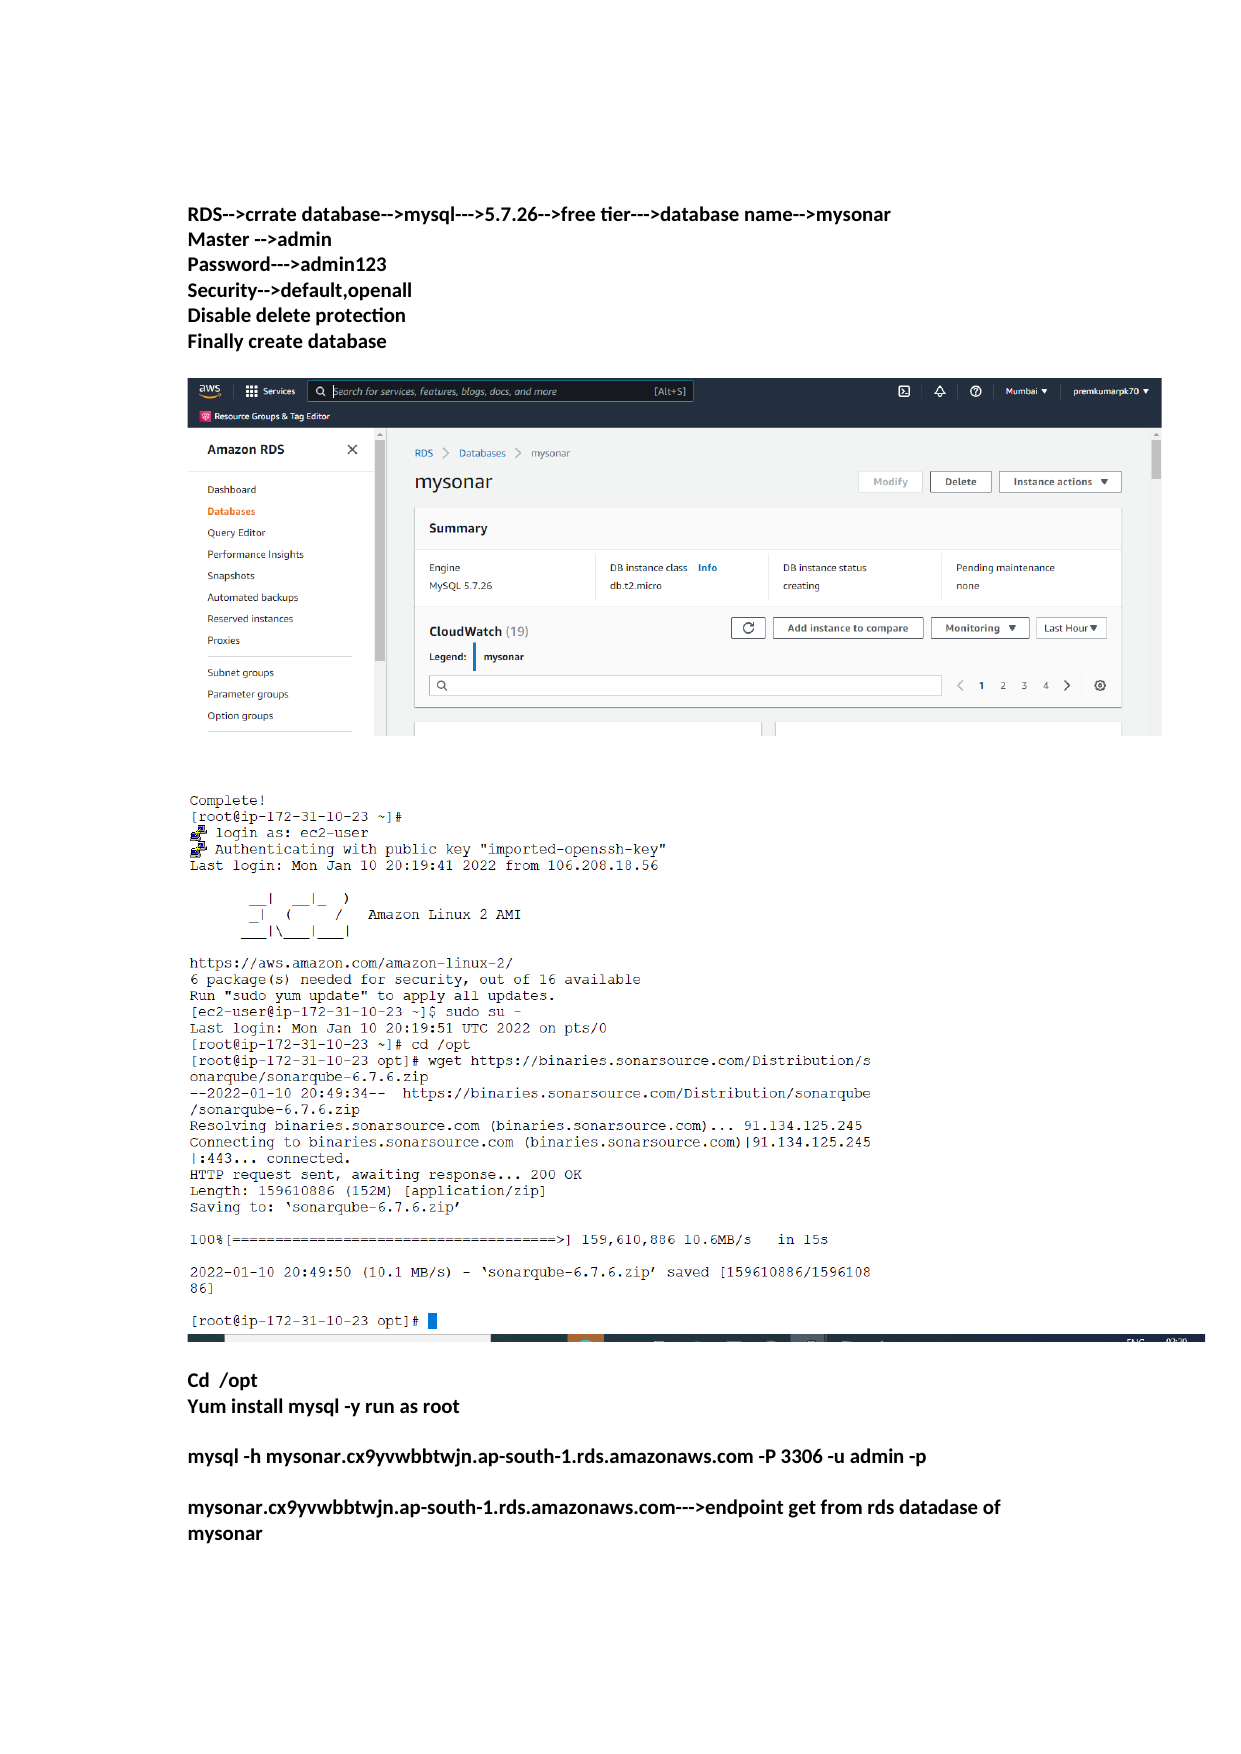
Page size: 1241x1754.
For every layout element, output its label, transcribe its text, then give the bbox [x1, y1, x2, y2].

text mysql -h mysonar.cx9yvwbbtwjn.ap-south-1.rds.amazonaws.com -P 3306 -u admin -p [187, 1444, 1053, 1469]
text RDS-->crrate database-->mysql--->5.7.26-->free tier--->database name-->mysonar [187, 201, 1053, 226]
picture [187, 378, 1162, 736]
text Finally create database [187, 328, 1053, 353]
text Password--->admin123 [187, 252, 1053, 277]
text Security-->default,openall [187, 277, 1053, 302]
text Master -->admin [187, 226, 1053, 252]
text Yum install mysql -y run as root [187, 1393, 1053, 1418]
text mysonar.cx9yvwbbtwjn.ap-south-1.rds.amazonaws.com--->endpoint get from rds datadase of mysonar [187, 1494, 1053, 1545]
text Disable delete protection [187, 302, 1053, 328]
picture [187, 786, 1206, 1342]
text Cd /opt [187, 1367, 1053, 1393]
